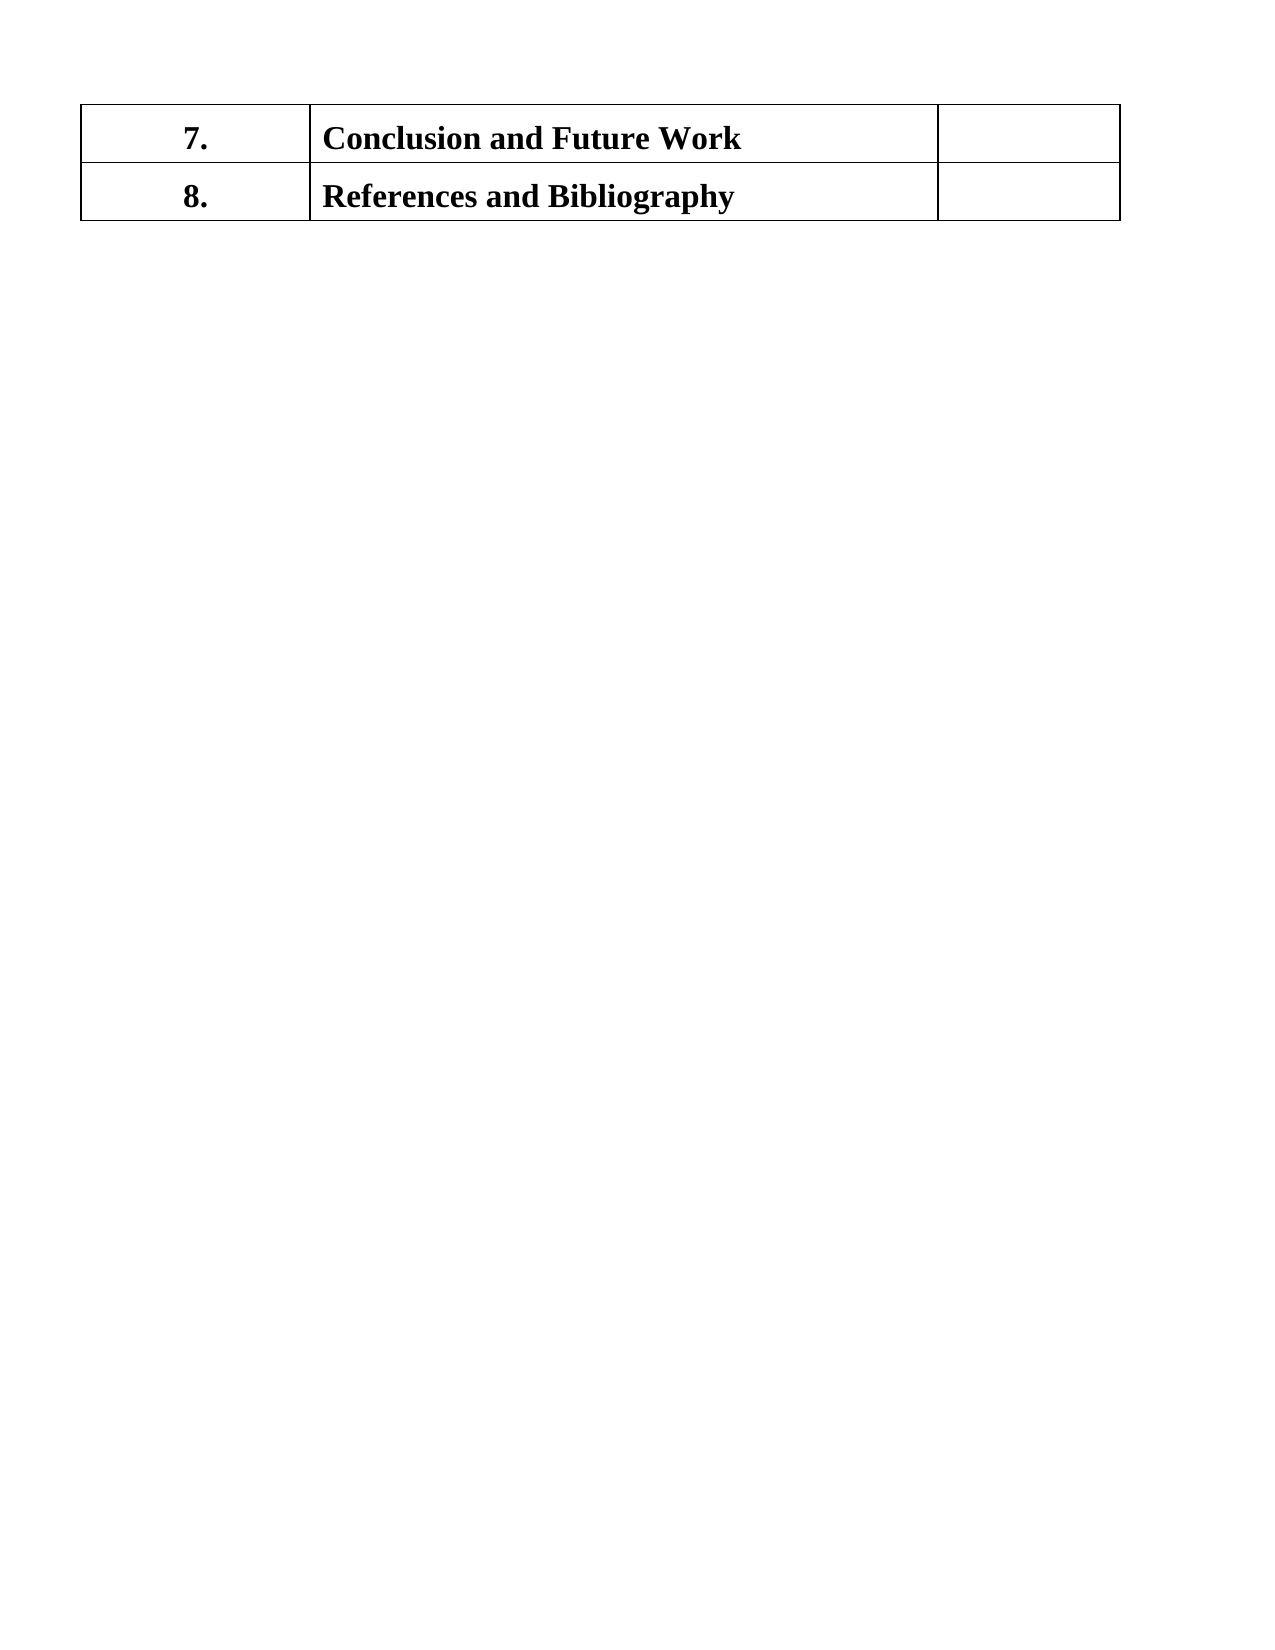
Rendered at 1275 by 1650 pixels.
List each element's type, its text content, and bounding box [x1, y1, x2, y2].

table_cell [939, 105, 1119, 162]
table_cell 8. [82, 163, 309, 220]
table_cell [939, 163, 1119, 220]
table_cell 7. [82, 105, 309, 162]
table_cell References and Bibliography [311, 163, 937, 220]
table_cell Conclusion and Future Work [311, 105, 937, 162]
